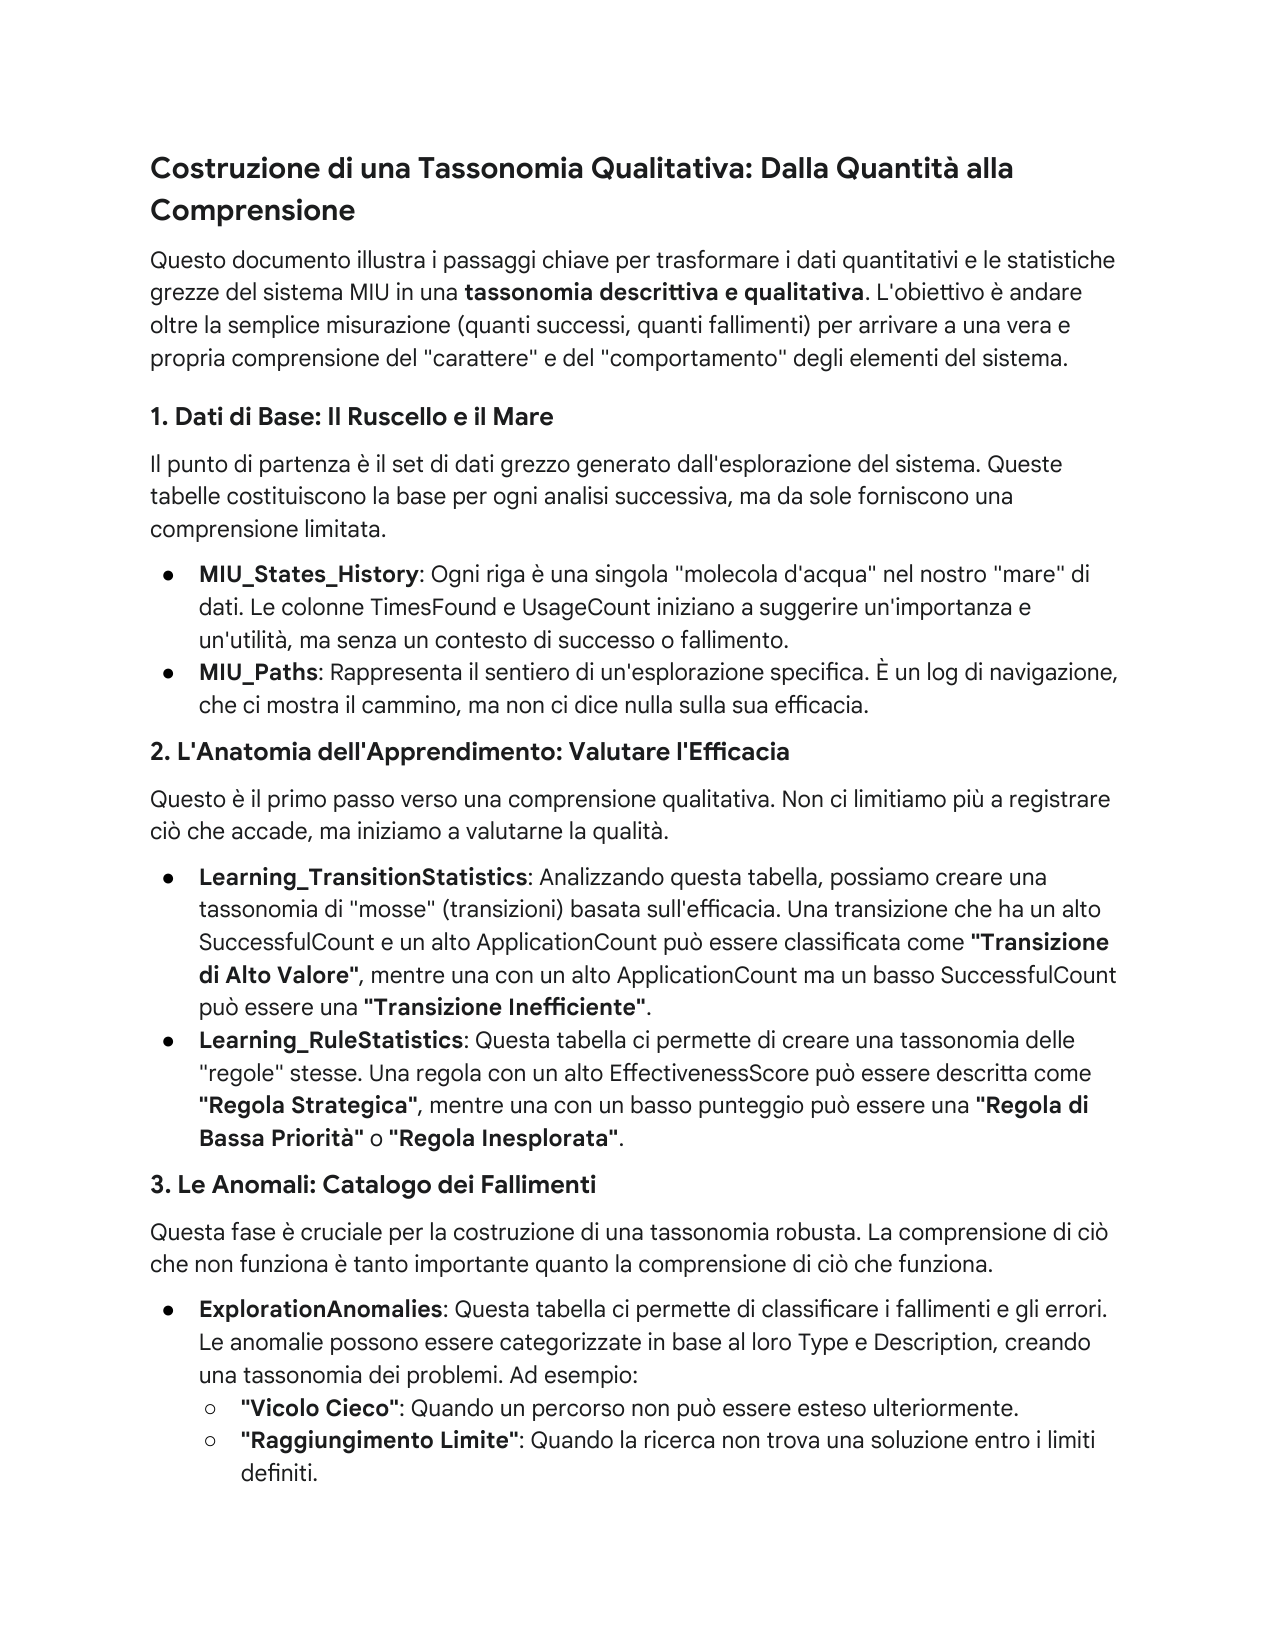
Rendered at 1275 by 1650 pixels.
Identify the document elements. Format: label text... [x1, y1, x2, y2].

text Questa fase è cruciale per la costruzione di una tassonomia robusta. La comprensione di ciò che non funziona è tanto importante quanto la comprensione di ciò che funziona. [150, 1218, 1125, 1279]
text Il punto di partenza è il set di dati grezzo generato dall'esplorazione del sistema. Queste tabelle costituiscono la base per ogni analisi successiva, ma da sole forniscono una comprensione limitata. [150, 450, 1125, 544]
list ExplorationAnomalies: Questa tabella ci permette di classificare i fallimenti e gli errori. Le anomalie possono essere categorizzate in base al loro Type e Description, creando una tassonomia dei problemi. Ad esempio: [161, 1296, 1125, 1390]
subtitle 3. Le Anomali: Catalogo dei Fallimenti [150, 1169, 1125, 1201]
text Questo documento illustra i passaggi chiave per trasformare i dati quantitativi e le statistiche grezze del sistema MIU in una tassonomia descrittiva e qualitativa. L'obiettivo è andare oltre la semplice misurazione (quanti successi, quanti fallimenti) per arrivare a una vera e propria comprensione del "carattere" e del "comportamento" degli elementi del sistema. [150, 246, 1125, 373]
text Questo è il primo passo verso una comprensione qualitativa. Non ci limitiamo più a registrare ciò che accade, ma iniziamo a valutarne la qualità. [150, 785, 1125, 846]
subtitle 1. Dati di Base: Il Ruscello e il Mare [150, 402, 1125, 433]
list "Vicolo Cieco": Quando un percorso non può essere esteso ulteriormente. [203, 1394, 1125, 1423]
list "Raggiungimento Limite": Quando la ricerca non trova una soluzione entro i limiti definiti. [203, 1427, 1125, 1488]
list Learning_TransitionStatistics: Analizzando questa tabella, possiamo creare una tassonomia di "mosse" (transizioni) basata sull'efficacia. Una transizione che ha un alto SuccessfulCount e un alto ApplicationCount può essere classificata come "Transizione di Alto Valore", mentre una con un alto ApplicationCount ma un basso SuccessfulCount può essere una "Transizione Inefficiente". [161, 863, 1125, 1022]
list MIU_States_History: Ogni riga è una singola "molecola d'acqua" nel nostro "mare" di dati. Le colonne TimesFound e UsageCount iniziano a suggerire un'importanza e un'utilità, ma senza un contesto di successo o fallimento. [161, 561, 1125, 655]
list Learning_RuleStatistics: Questa tabella ci permette di creare una tassonomia delle "regole" stesse. Una regola con un alto EffectivenessScore può essere descritta come "Regola Strategica", mentre una con un basso punteggio può essere una "Regola di Bassa Priorità" o "Regola Inesplorata". [161, 1026, 1125, 1153]
subtitle 2. L'Anatomia dell'Apprendimento: Valutare l'Efficacia [150, 737, 1125, 768]
subtitle Costruzione di una Tassonomia Qualitativa: Dalla Quantità alla Comprensione [150, 150, 1125, 228]
list MIU_Paths: Rappresenta il sentiero di un'esplorazione specifica. È un log di navigazione, che ci mostra il cammino, ma non ci dice nulla sulla sua efficacia. [161, 659, 1125, 720]
